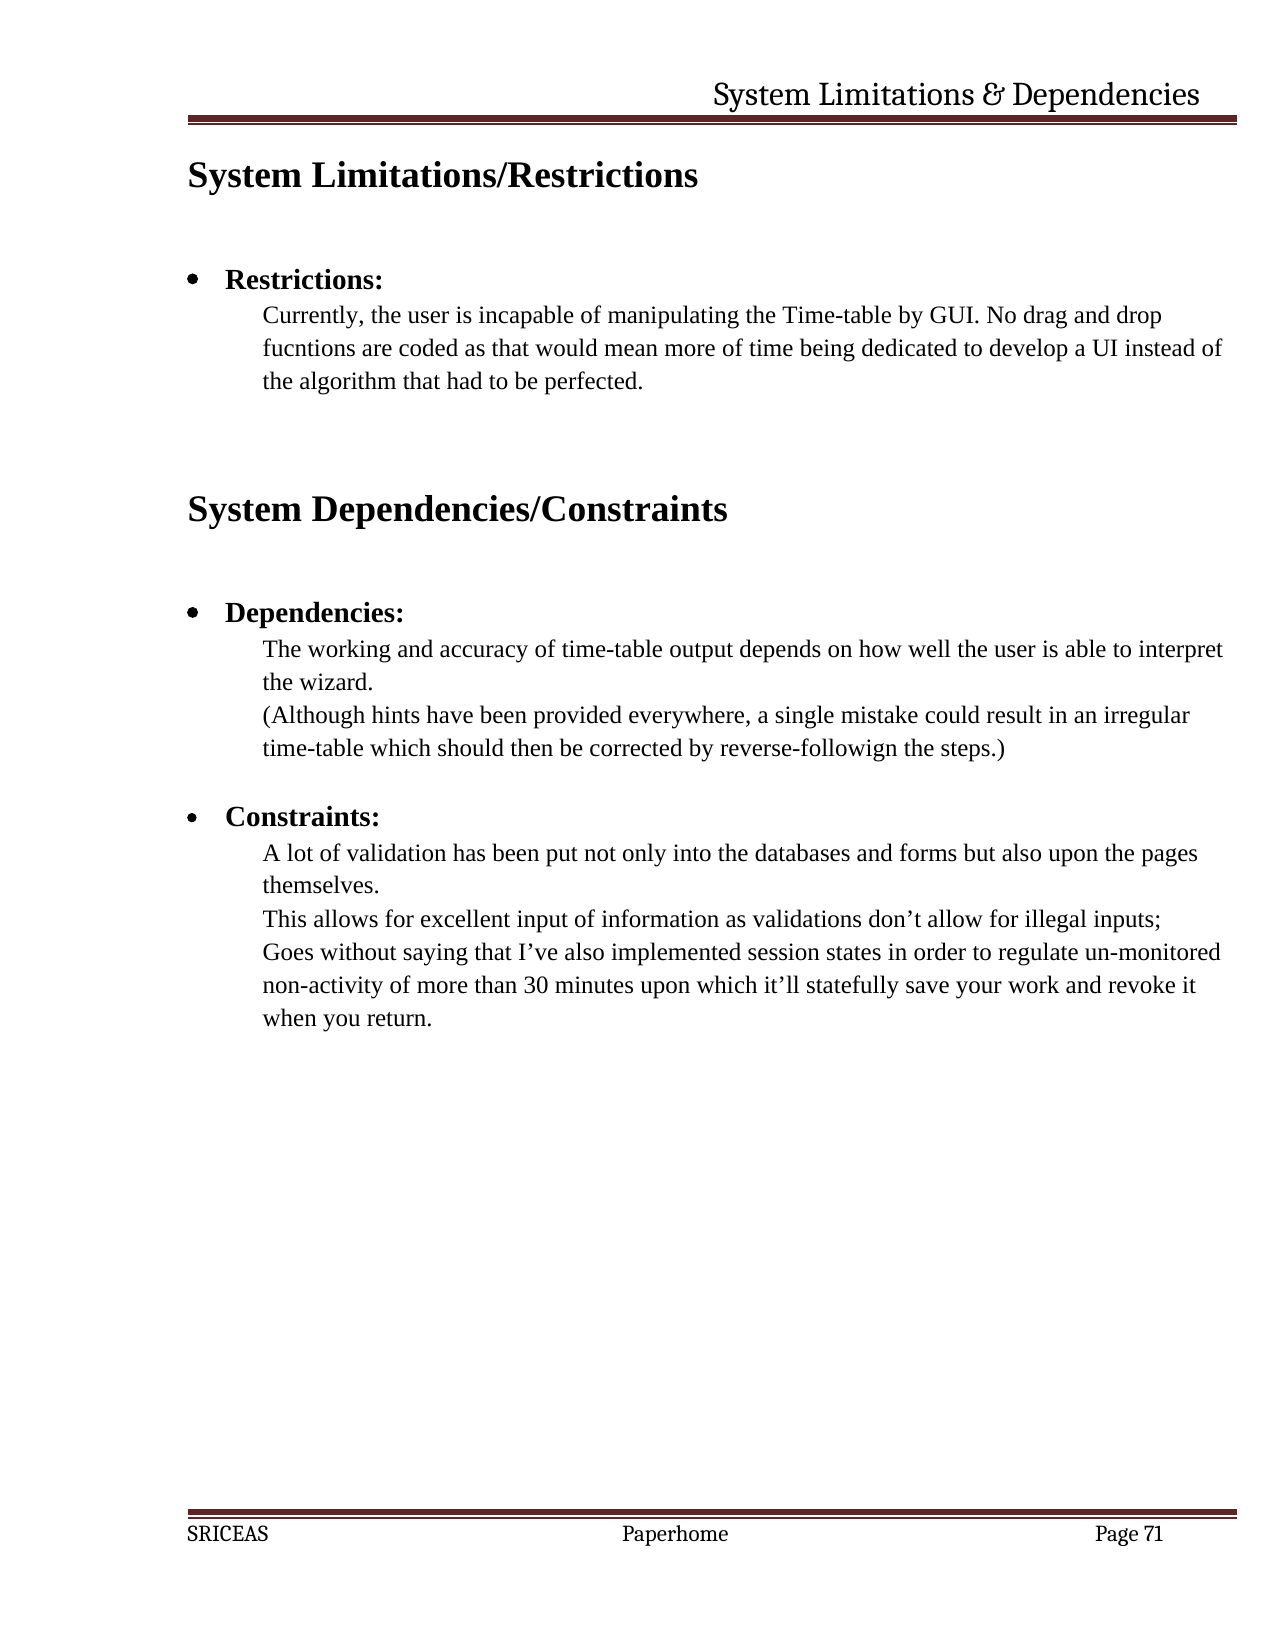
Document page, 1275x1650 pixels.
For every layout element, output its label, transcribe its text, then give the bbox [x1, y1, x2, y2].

list The working and accuracy of time-table output depends on how well the user is able to interpret the wizard. (Although hints have been provided everywhere, a single mistake could result in an irregular time-table which should then be corrected by reverse-followign the steps.) [262, 634, 1237, 762]
list A lot of validation has been put not only into the databases and forms but also upon the pages themselves. [262, 838, 1237, 899]
text System Dependencies/Constraints [187, 486, 1237, 529]
list Dependencies: [187, 595, 1237, 629]
list Currently, the user is incapable of manipulating the Time-table by GUI. No drag and drop fucntions are coded as that would mean more of time being dedicated to develop a UI instead of the algorithm that had to be perfected. [262, 300, 1237, 395]
list Constraints: [187, 799, 1237, 833]
text System Limitations/Restrictions [187, 153, 1237, 196]
list This allows for excellent input of information as validations don’t allow for illegal inputs; Goes without saying that I’ve also implemented session states in order to regulate un-monitored non-activity of more than 30 minutes upon which it’ll statefully save your work and revoke it when you return. [262, 904, 1237, 1031]
list Restrictions: [187, 262, 1237, 295]
